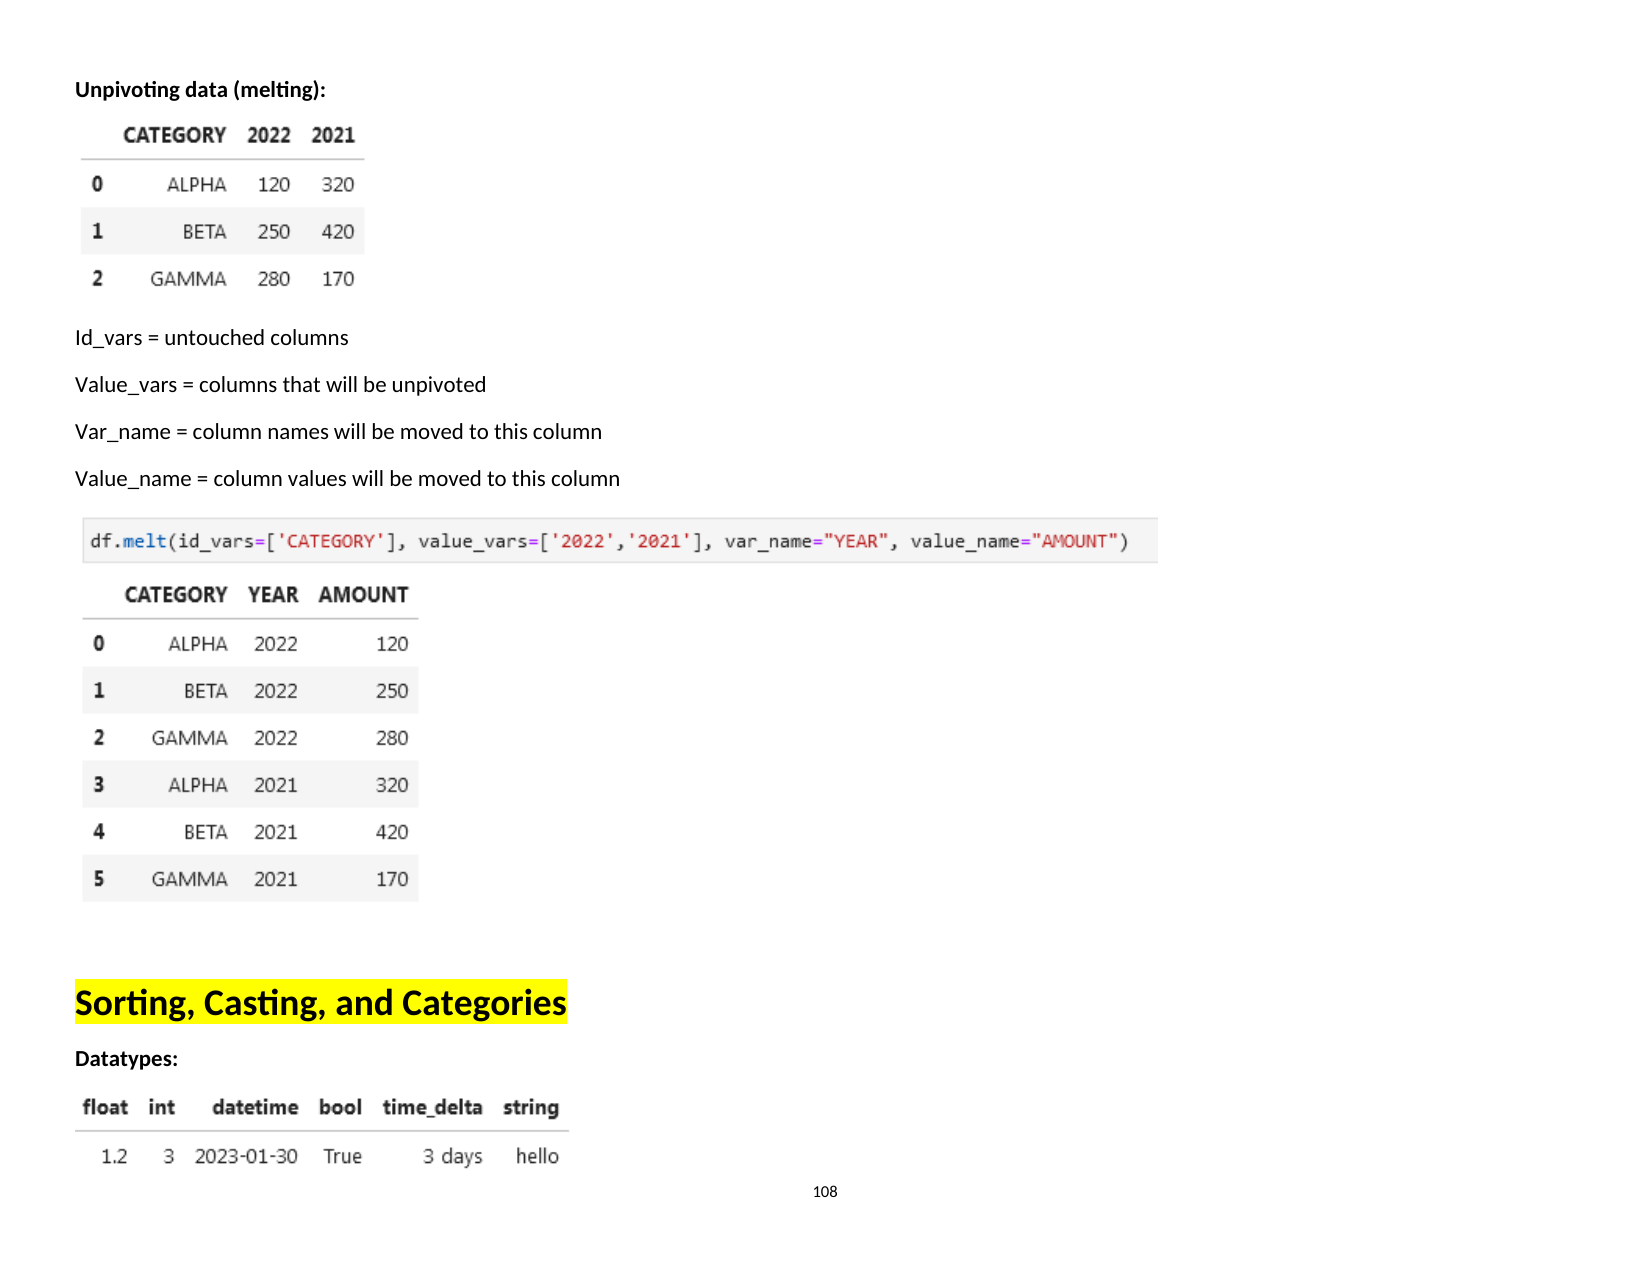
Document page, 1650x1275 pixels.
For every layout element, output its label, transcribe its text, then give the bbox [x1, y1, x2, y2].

text Unpivoting data (melting): [75, 75, 1575, 103]
text Sorting, Casting, and Categories [75, 978, 1575, 1024]
picture [75, 511, 1158, 913]
text Value_name = column values will be moved to this column [75, 464, 1575, 492]
text Datatypes: [75, 1044, 1575, 1073]
text Id_vars = untouched columns [75, 323, 1575, 352]
picture [75, 121, 371, 305]
picture [75, 1091, 574, 1173]
text Value_vars = columns that will be unpivoted [75, 370, 1575, 398]
text Var_name = column names will be moved to this column [75, 417, 1575, 445]
